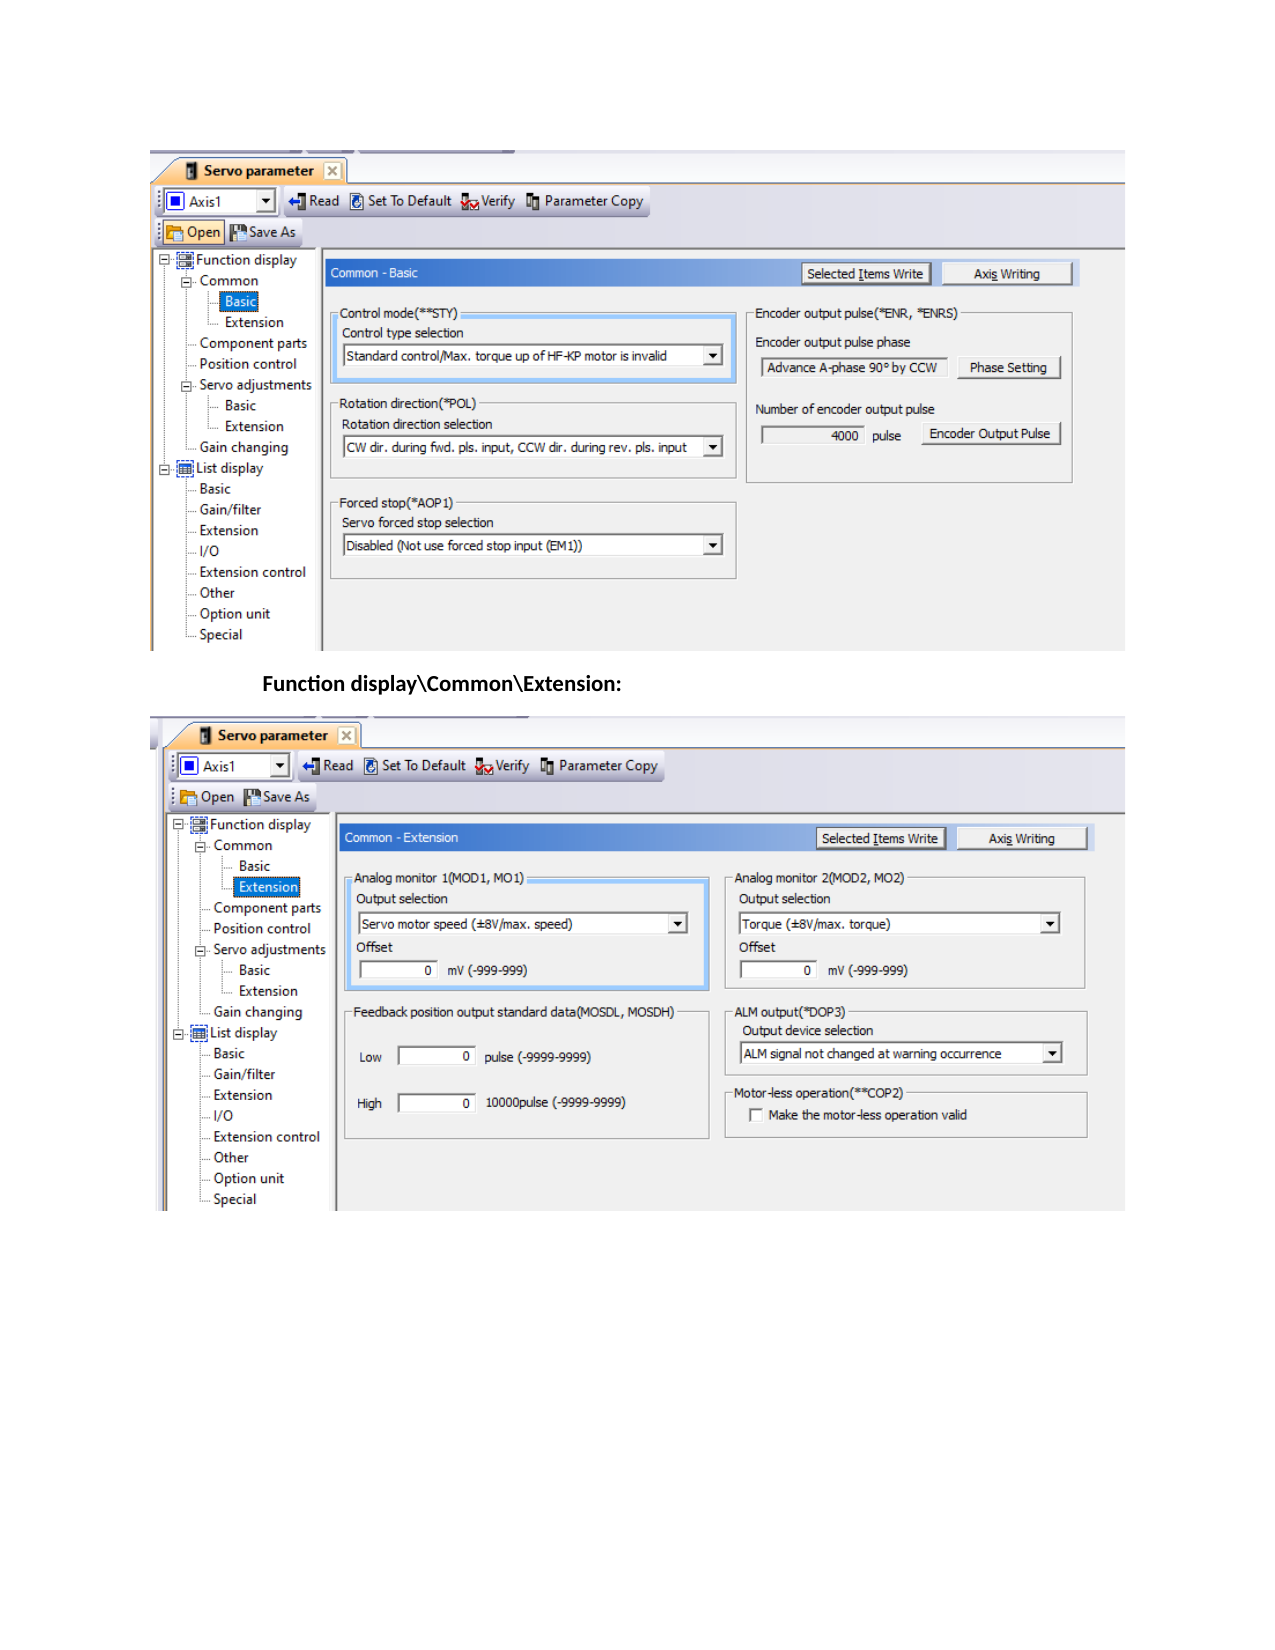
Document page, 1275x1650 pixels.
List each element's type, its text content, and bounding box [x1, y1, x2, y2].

picture [150, 150, 1125, 651]
text Function display\Common\Extension: [262, 669, 1125, 698]
picture [150, 716, 1125, 1211]
